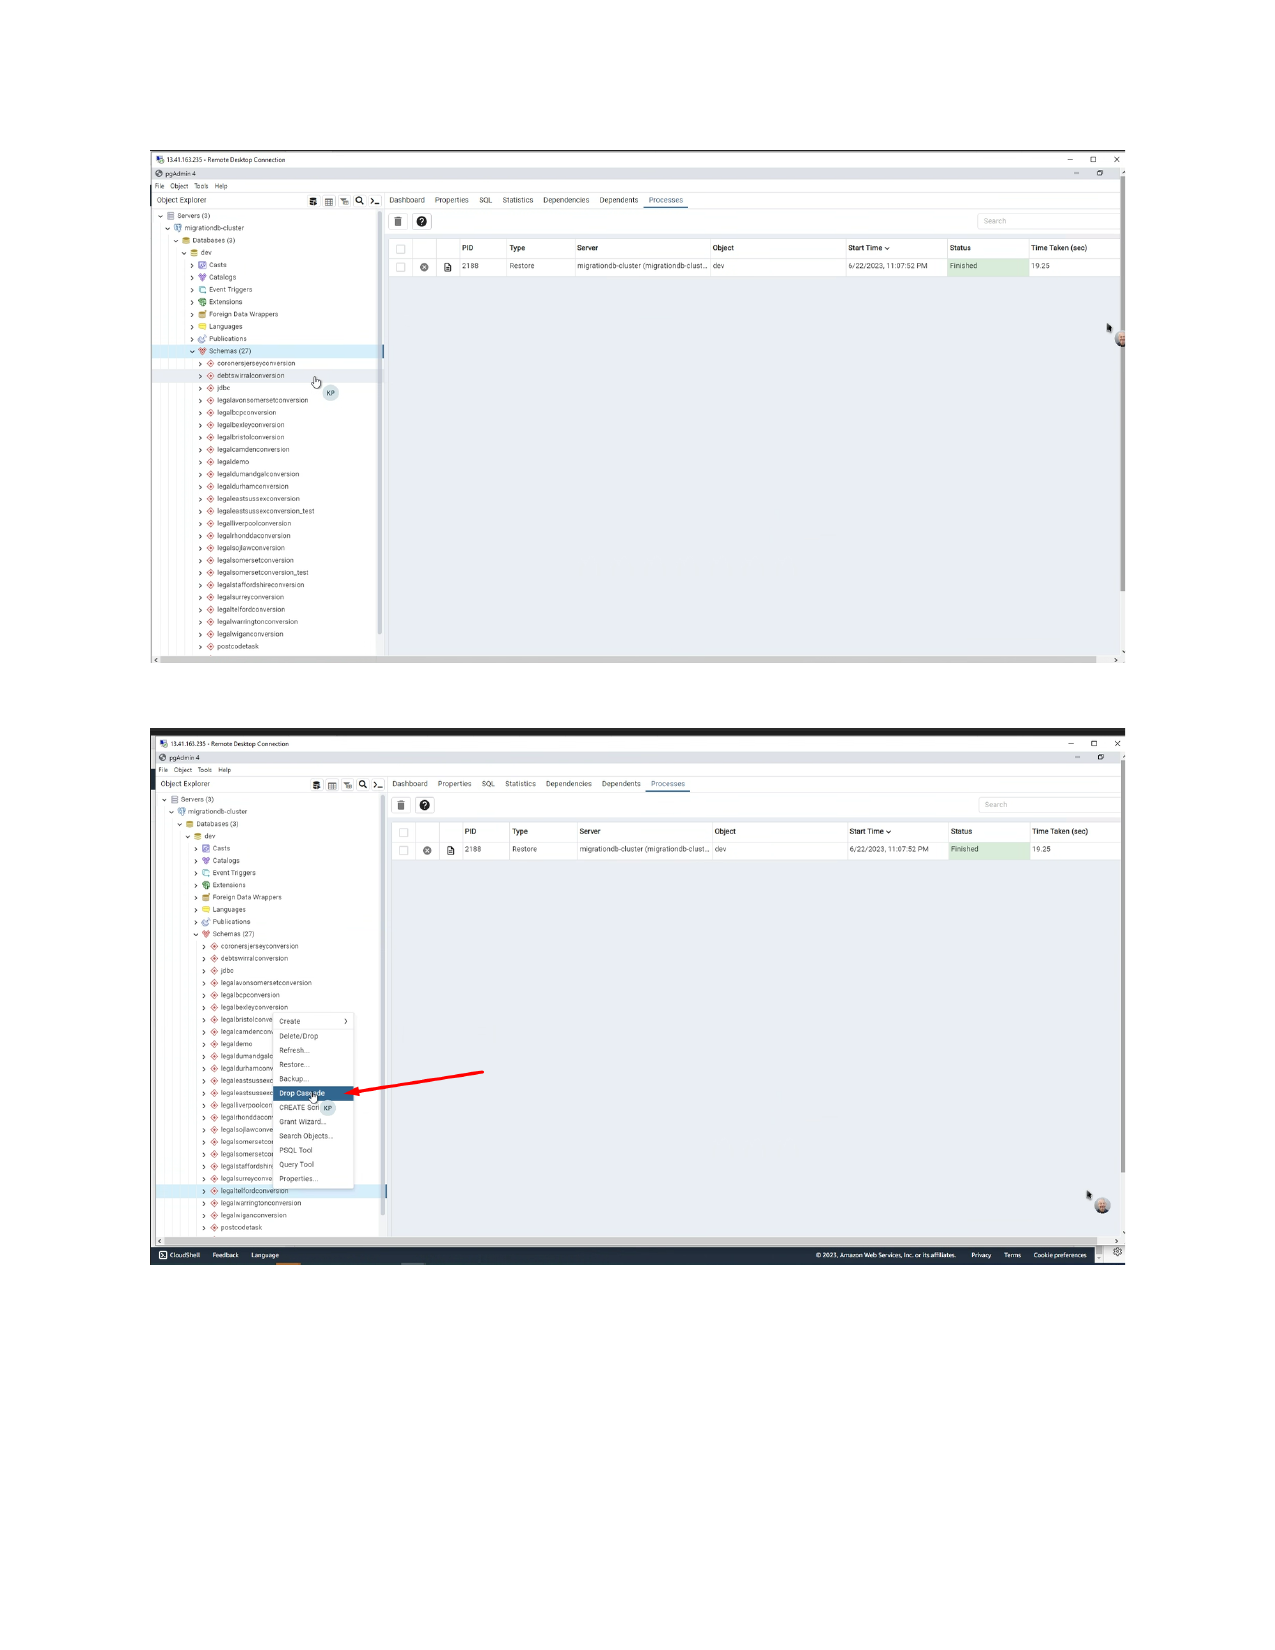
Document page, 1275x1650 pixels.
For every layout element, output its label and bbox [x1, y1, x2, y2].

picture [150, 728, 1125, 1265]
picture [150, 150, 1125, 663]
